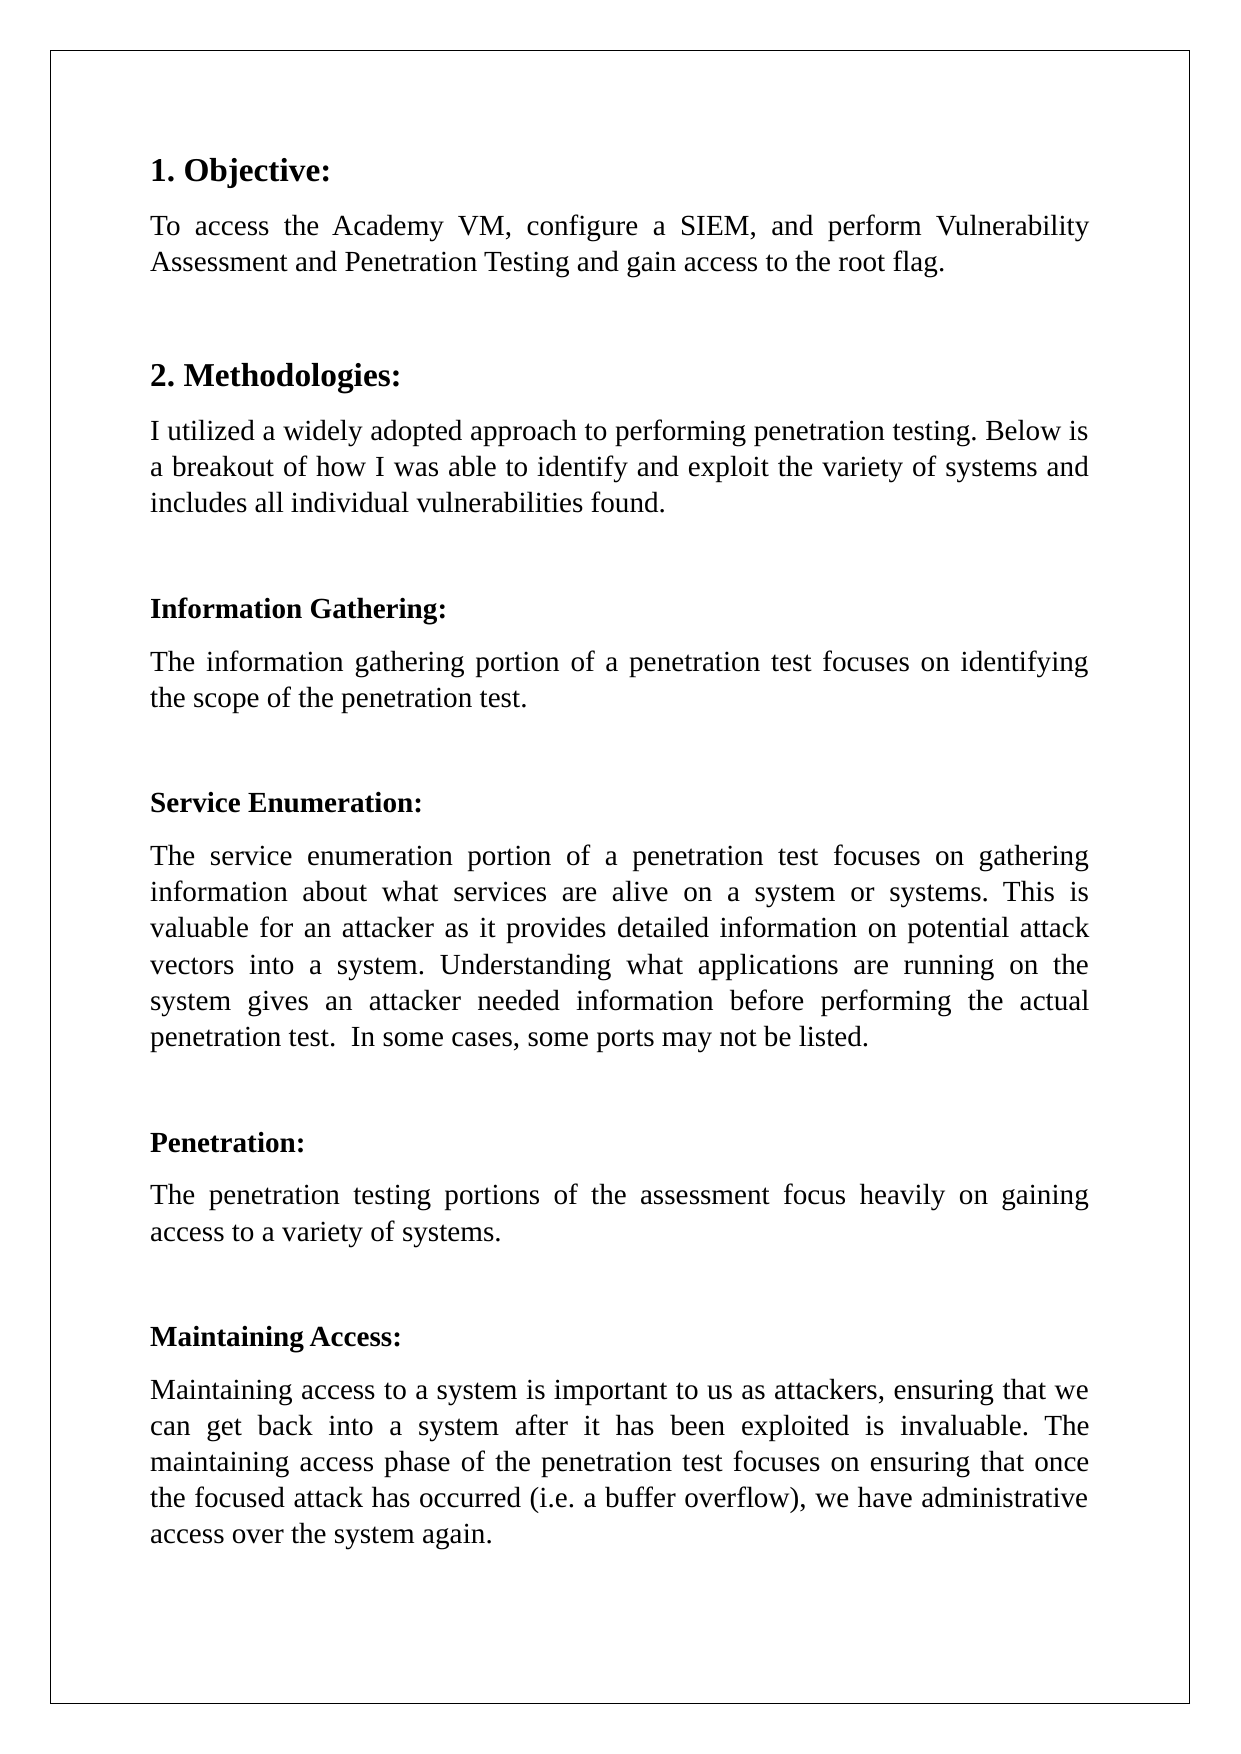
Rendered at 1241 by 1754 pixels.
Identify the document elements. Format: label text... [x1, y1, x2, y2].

text The service enumeration portion of a penetration test focuses on gathering information about what services are alive on a system or systems. This is valuable for an attacker as it provides detailed information on potential attack vectors into a system. Understanding what applications are running on the system gives an attacker needed information before performing the actual penetration test. In some cases, some ports may not be listed. [150, 838, 1090, 1053]
text I utilized a widely adopted approach to performing penetration testing. Below is a breakout of how I was able to identify and exploit the variety of systems and includes all individual vulnerabilities found. [150, 413, 1090, 519]
text 2. Methodologies: [150, 355, 1090, 393]
text To access the Academy VM, configure a SIEM, and perform Vulnerability Assessment and Penetration Testing and gain access to the root flag. [150, 208, 1090, 278]
text Service Enumeration: [150, 786, 1090, 819]
text The penetration testing portions of the assessment focus heavily on gaining access to a variety of systems. [150, 1177, 1090, 1247]
text Information Gathering: [150, 591, 1090, 624]
text Maintaining Access: [150, 1319, 1090, 1353]
text Penetration: [150, 1125, 1090, 1158]
text Maintaining access to a system is important to us as attackers, ensuring that we can get back into a system after it has been exploited is invaluable. The maintaining access phase of the penetration test focuses on ensuring that once the focused attack has occurred (i.e. a buffer overflow), we have administrative access over the system again. [150, 1372, 1090, 1550]
text The information gathering portion of a penetration test focuses on identifying the scope of the penetration test. [150, 644, 1090, 713]
text 1. Objective: [150, 150, 1090, 188]
